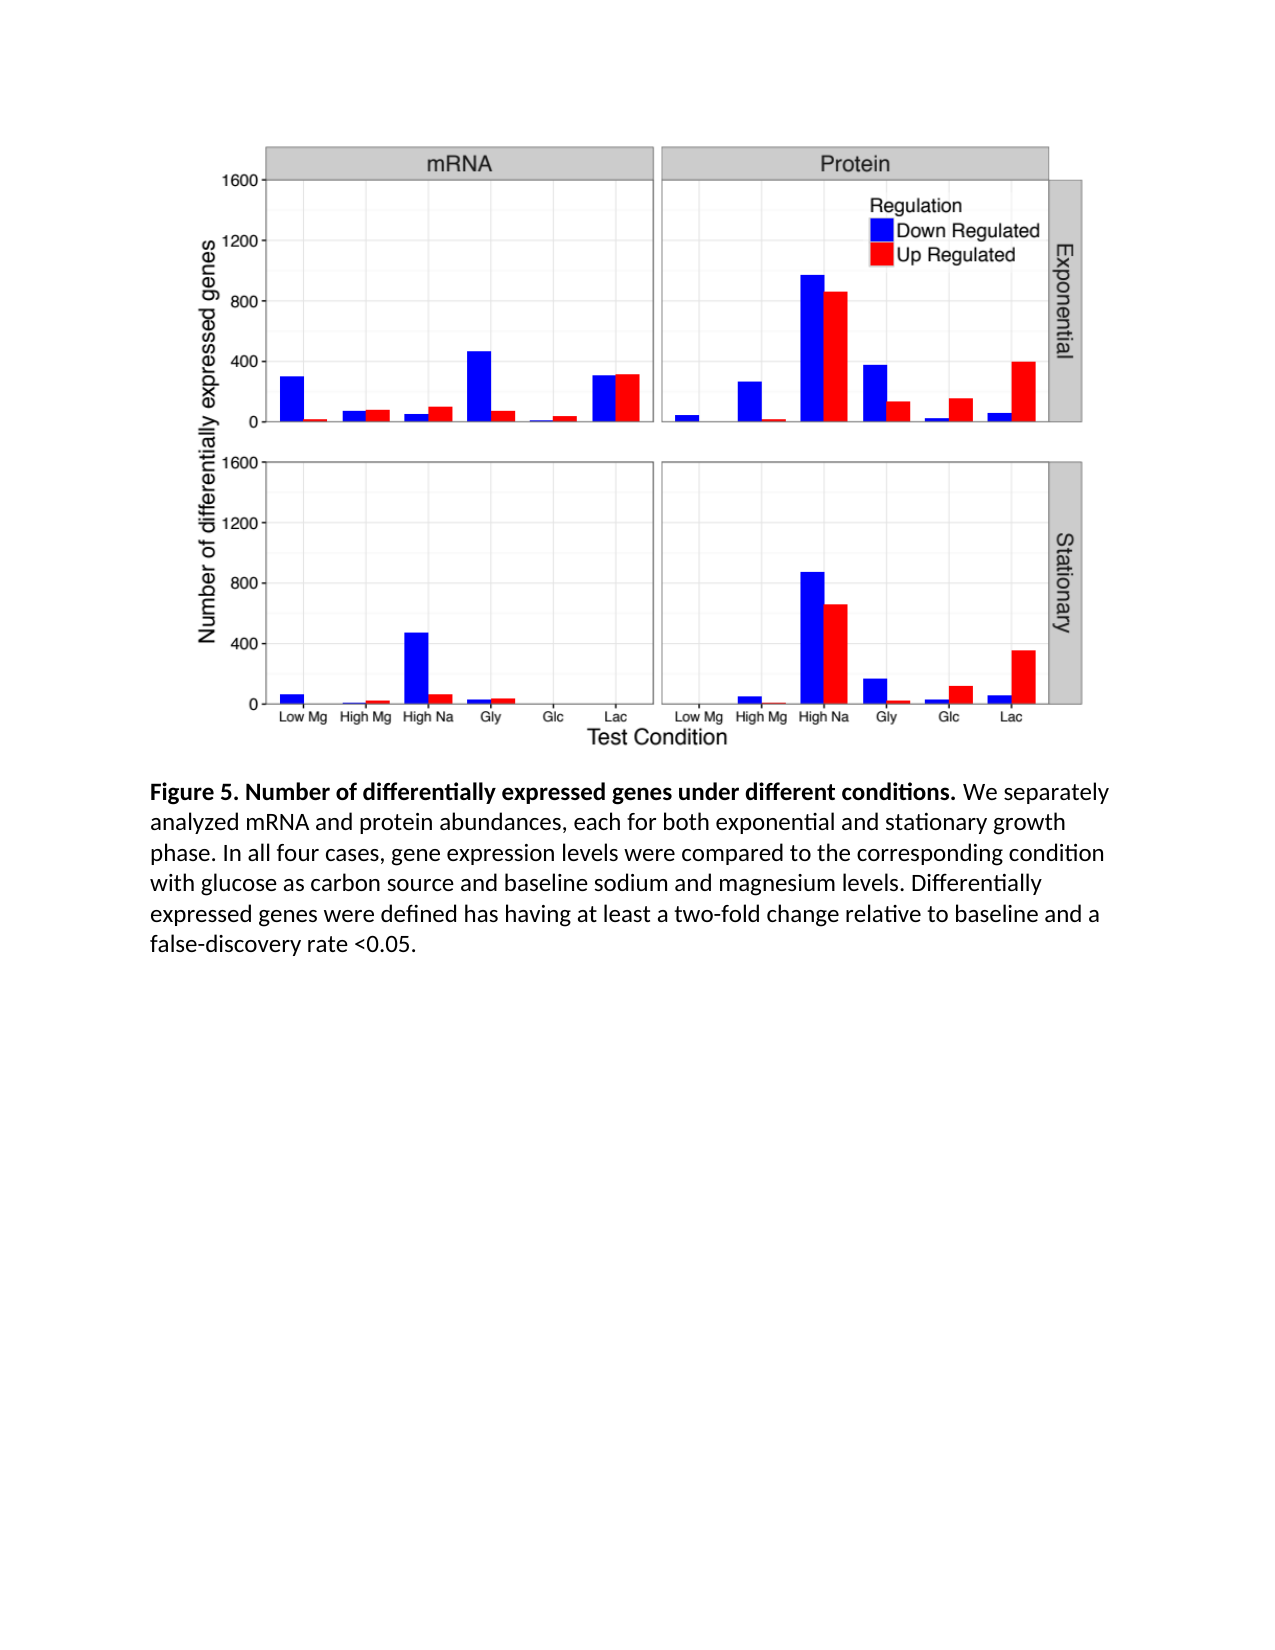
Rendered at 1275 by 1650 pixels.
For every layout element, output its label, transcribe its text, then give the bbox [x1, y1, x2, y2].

text Figure 5. Number of differentially expressed genes under different conditions. We separately analyzed mRNA and protein abundances, each for both exponential and stationary growth phase. In all four cases, gene expression levels were compared to the corresponding condition with glucose as carbon source and baseline sodium and magnesium levels. Differentially expressed genes were defined has having at least a two-fold change relative to baseline and a false-discovery rate <0.05. [150, 776, 1125, 959]
